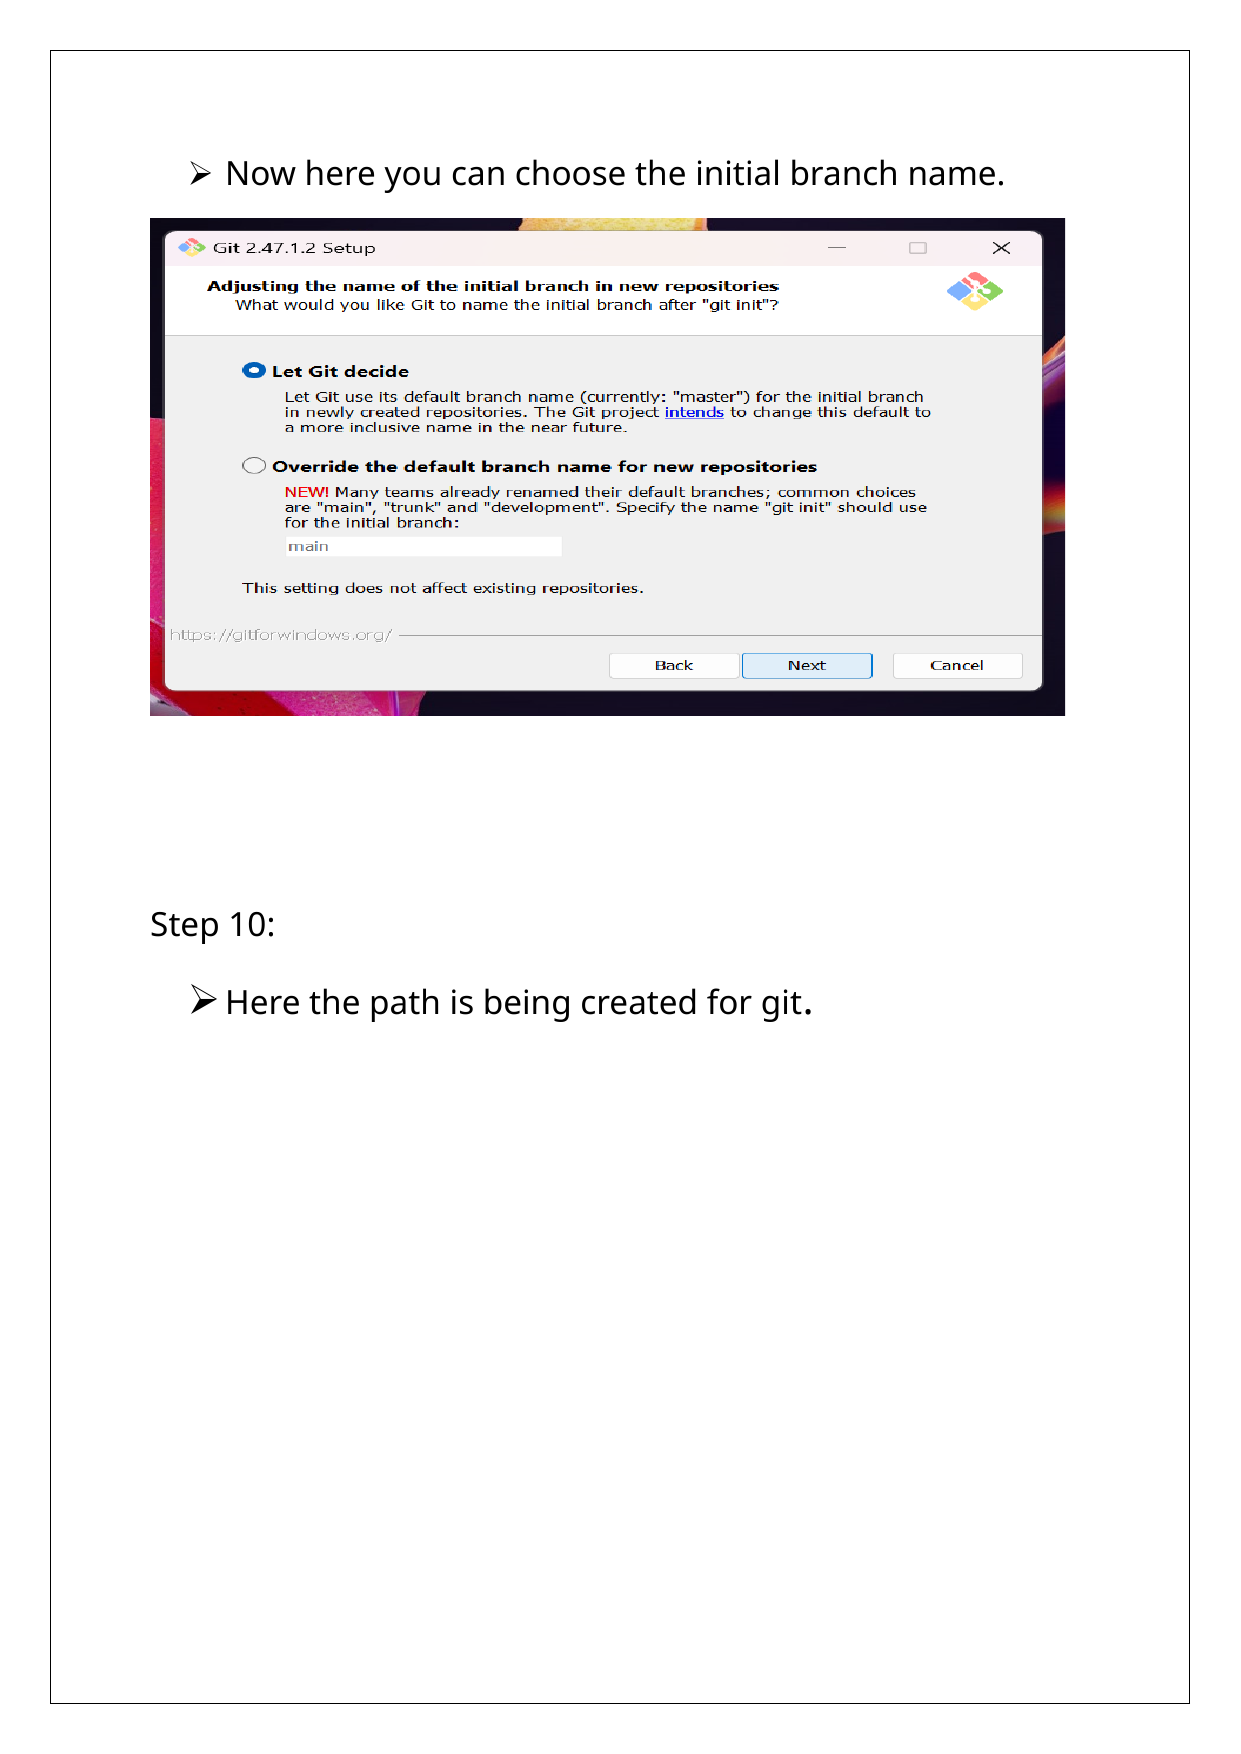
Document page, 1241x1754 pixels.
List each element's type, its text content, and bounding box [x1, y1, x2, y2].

list Now here you can choose the initial branch name. [187, 150, 1090, 195]
text Step 10: [150, 901, 1090, 946]
picture [150, 218, 1066, 716]
list Here the path is being created for git. [187, 969, 1090, 1026]
